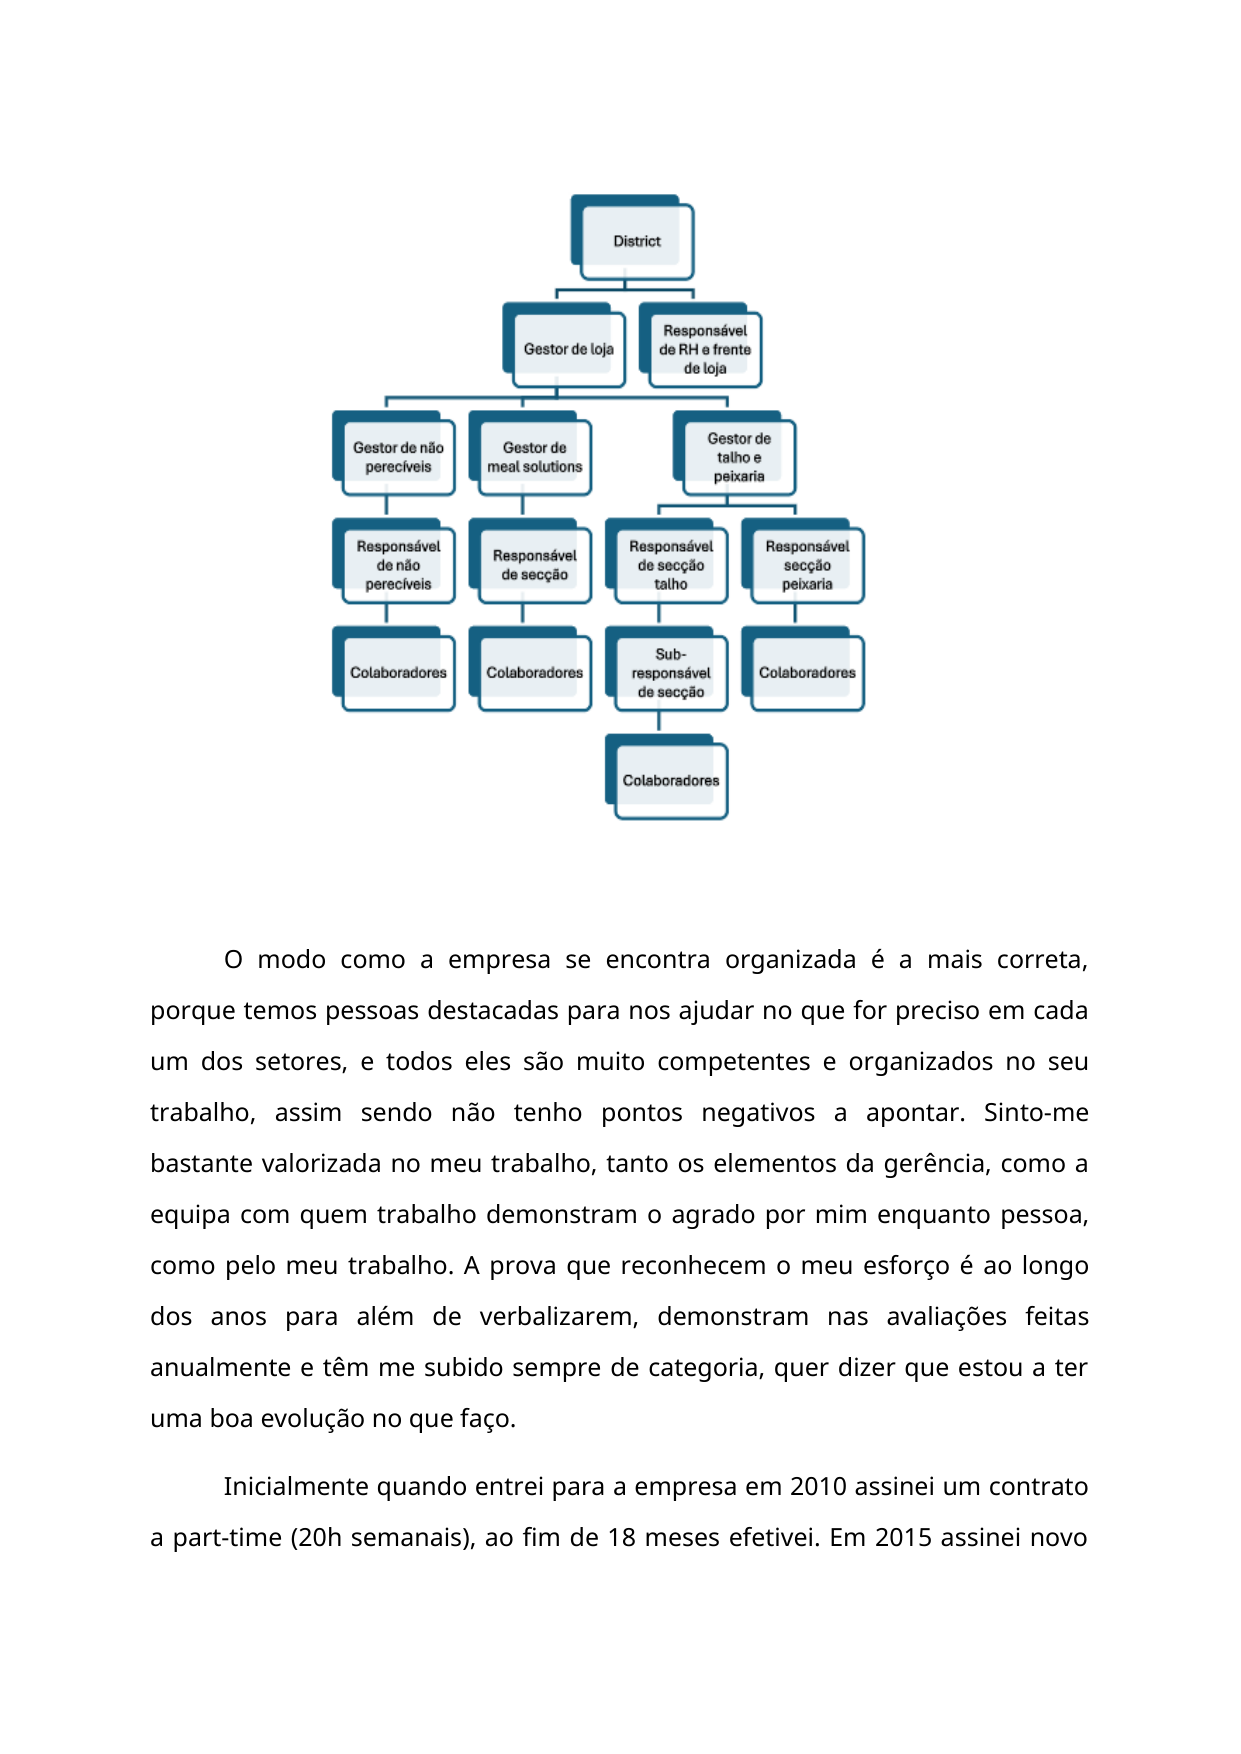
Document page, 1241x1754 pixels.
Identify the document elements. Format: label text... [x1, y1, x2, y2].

text O modo como a empresa se encontra organizada é a mais correta, porque temos pessoas destacadas para nos ajudar no que for preciso em cada um dos setores, e todos eles são muito competentes e organizados no seu trabalho, assim sendo não tenho pontos negativos a apontar. Sinto-me bastante valorizada no meu trabalho, tanto os elementos da gerência, como a equipa com quem trabalho demonstram o agrado por mim enquanto pessoa, como pelo meu trabalho. A prova que reconhecem o meu esforço é ao longo dos anos para além de verbalizarem, demonstram nas avaliações feitas anualmente e têm me subido sempre de categoria, quer dizer que estou a ter uma boa evolução no que faço. [150, 941, 1090, 1435]
picture [238, 150, 1002, 875]
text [150, 1468, 1090, 1553]
